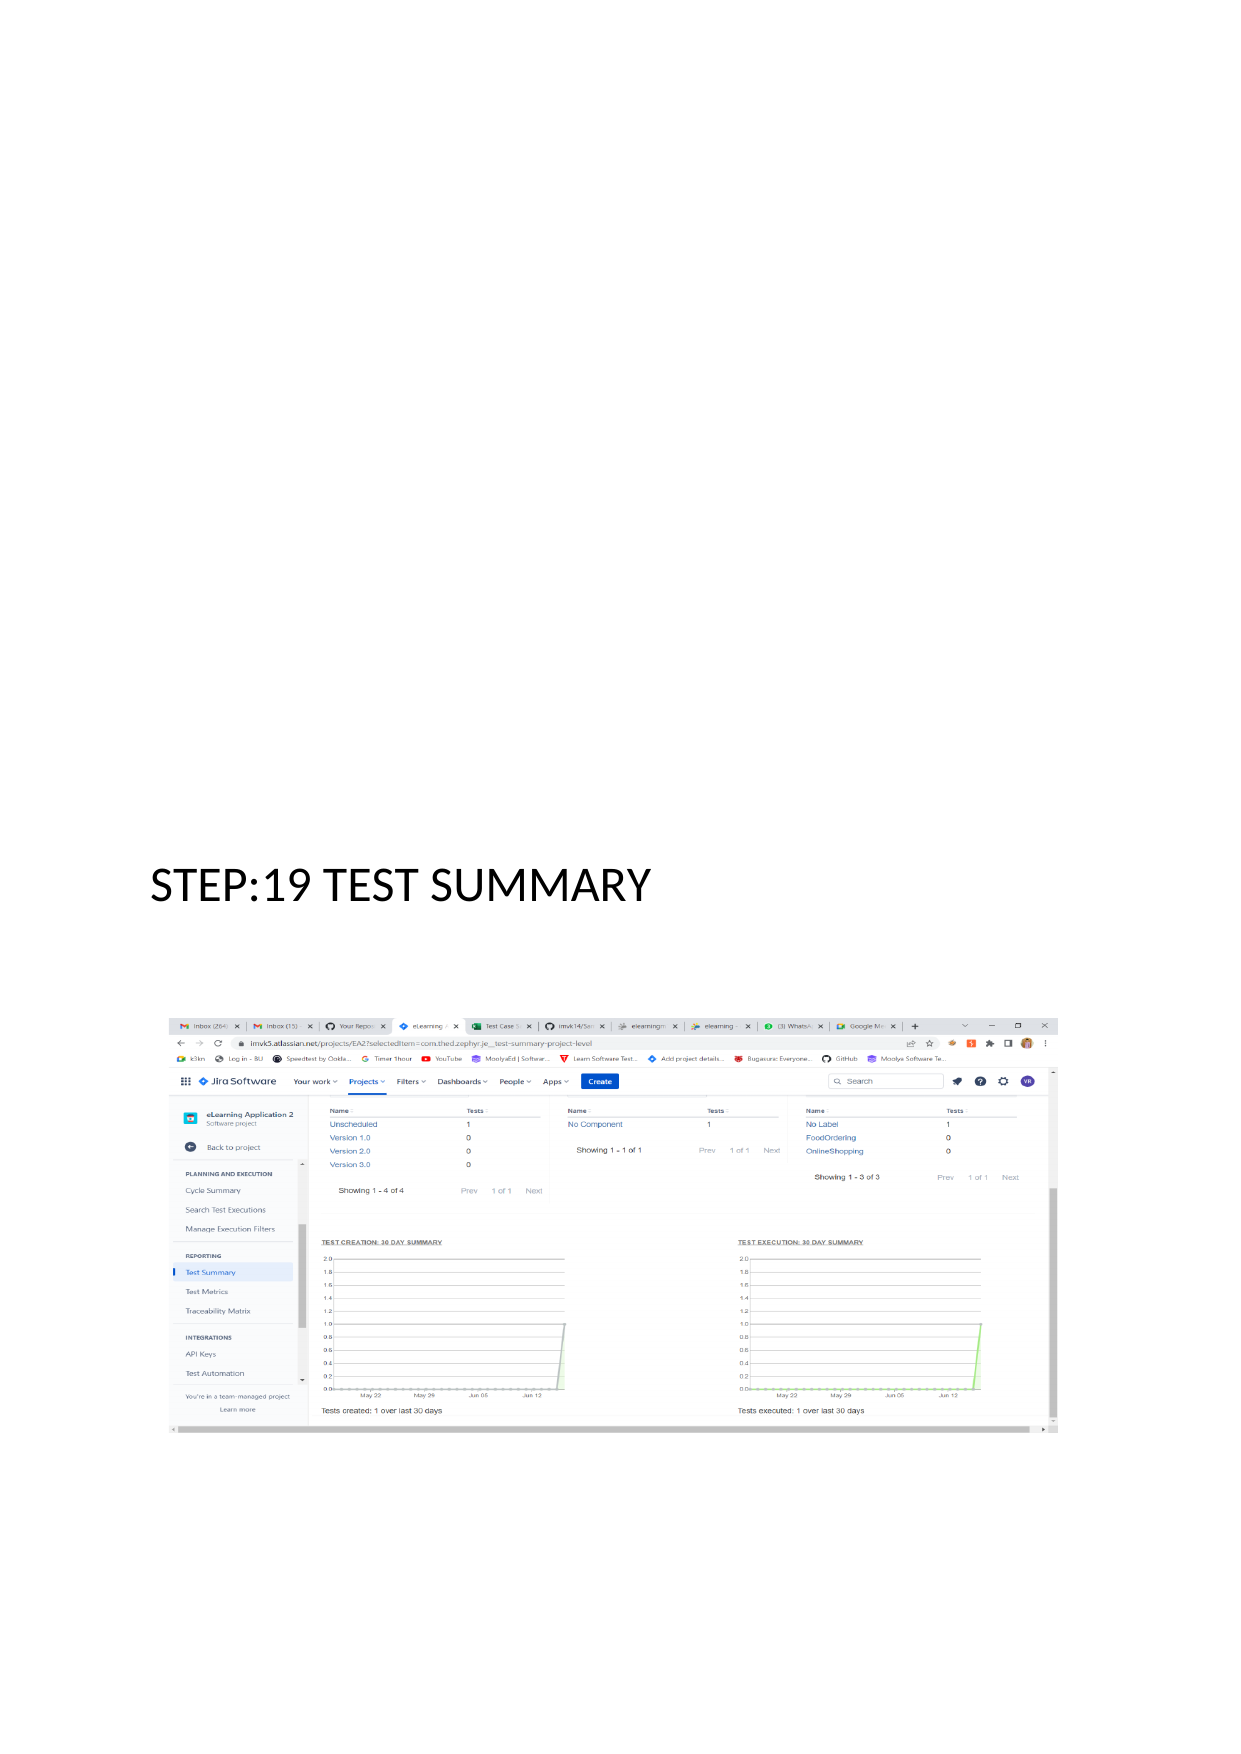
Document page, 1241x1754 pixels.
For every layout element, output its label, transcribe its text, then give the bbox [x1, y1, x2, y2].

text STEP:19 TEST SUMMARY [150, 853, 1090, 914]
